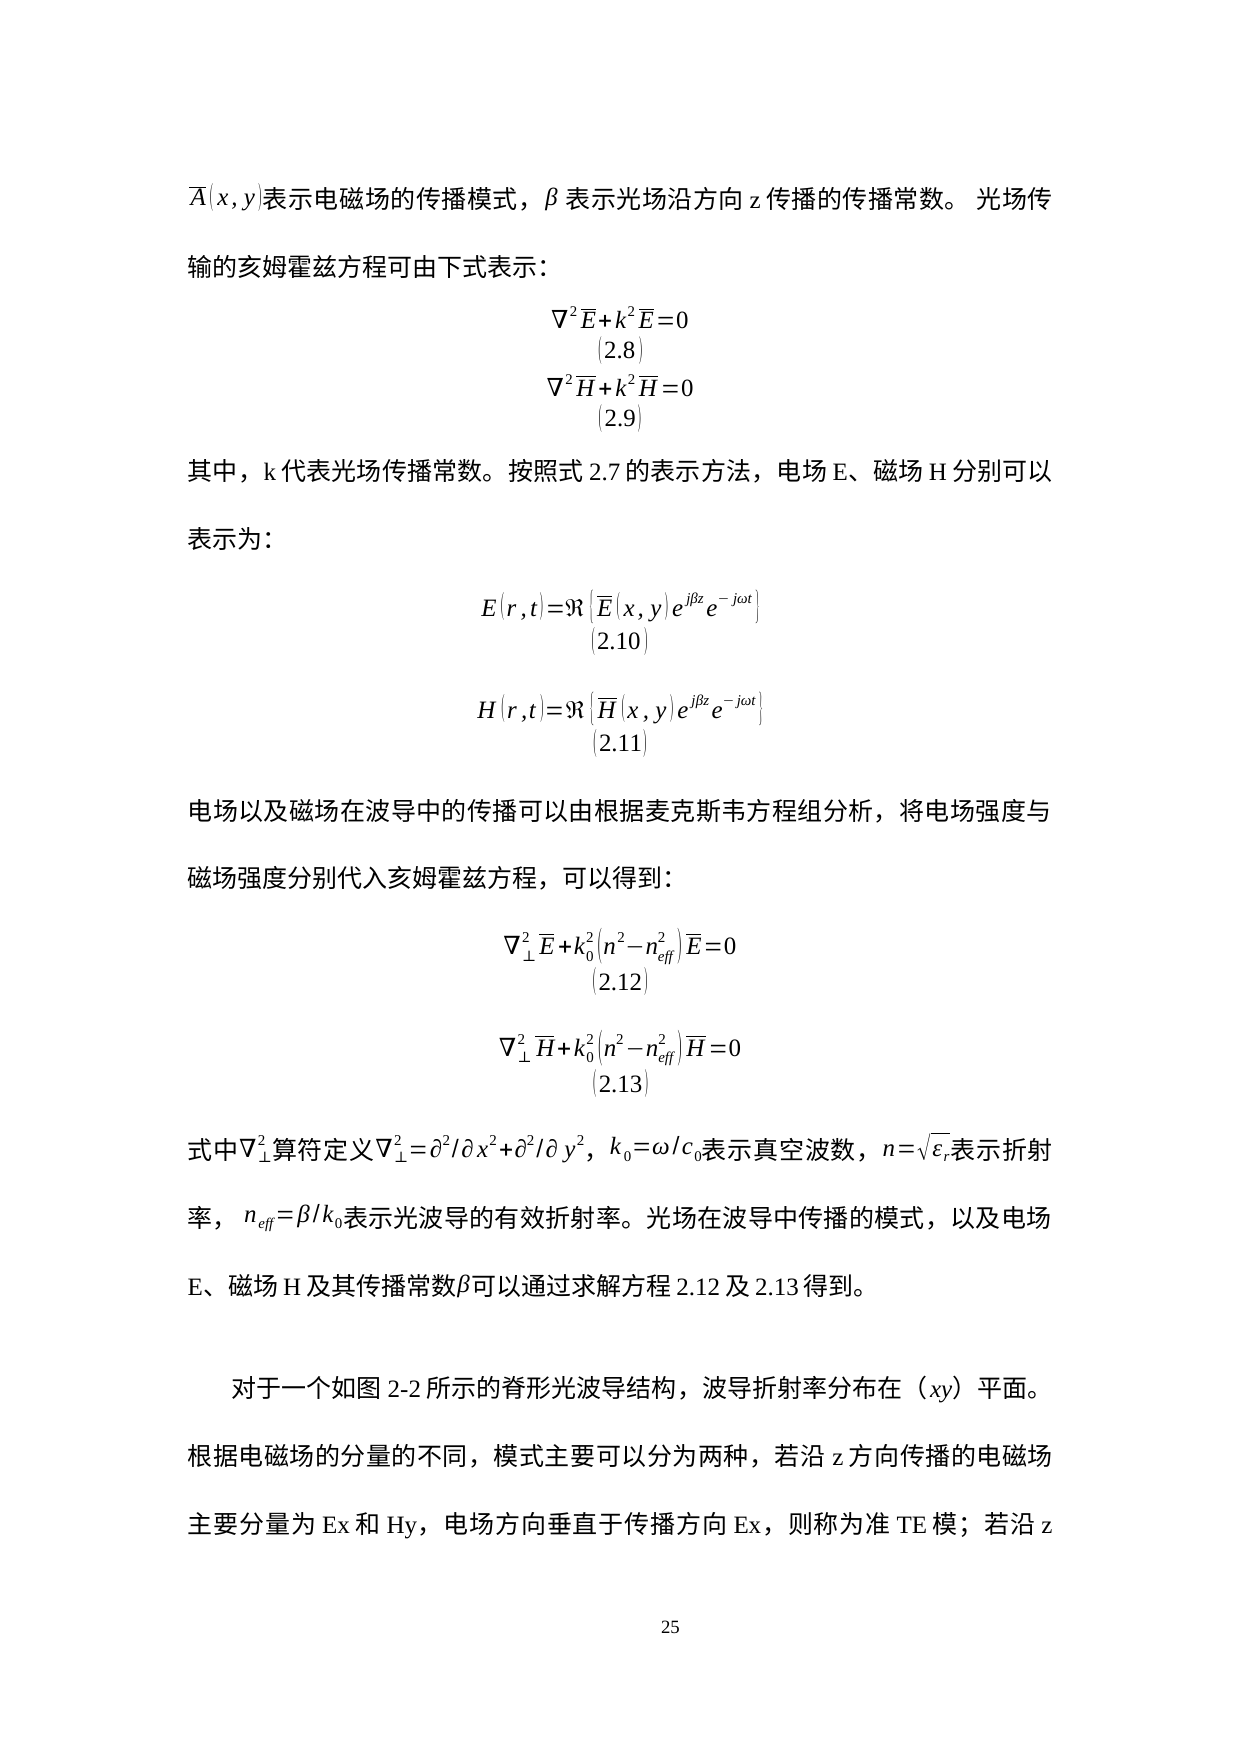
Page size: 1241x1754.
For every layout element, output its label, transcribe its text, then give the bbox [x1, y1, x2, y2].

text 其中，k代表光场传播常数。按照式2.7的表示方法，电场E、磁场H分别可以表示为： [187, 436, 1053, 571]
text 表示电磁场的传播模式， 表示光场沿方向z传播的传播常数。 光场传输的亥姆霍兹方程可由下式表示： [187, 164, 1053, 300]
text 电场以及磁场在波导中的传播可以由根据麦克斯韦方程组分析，将电场强度与磁场强度分别代入亥姆霍兹方程，可以得到： [187, 775, 1053, 911]
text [187, 1352, 1053, 1556]
text 式中算符定义，表示真空波数，表示折射率， 表示光波导的有效折射率。光场在波导中传播的模式，以及电场E、磁场H及其传播常数可以通过求解方程2.12及2.13得到。 [187, 1115, 1053, 1318]
